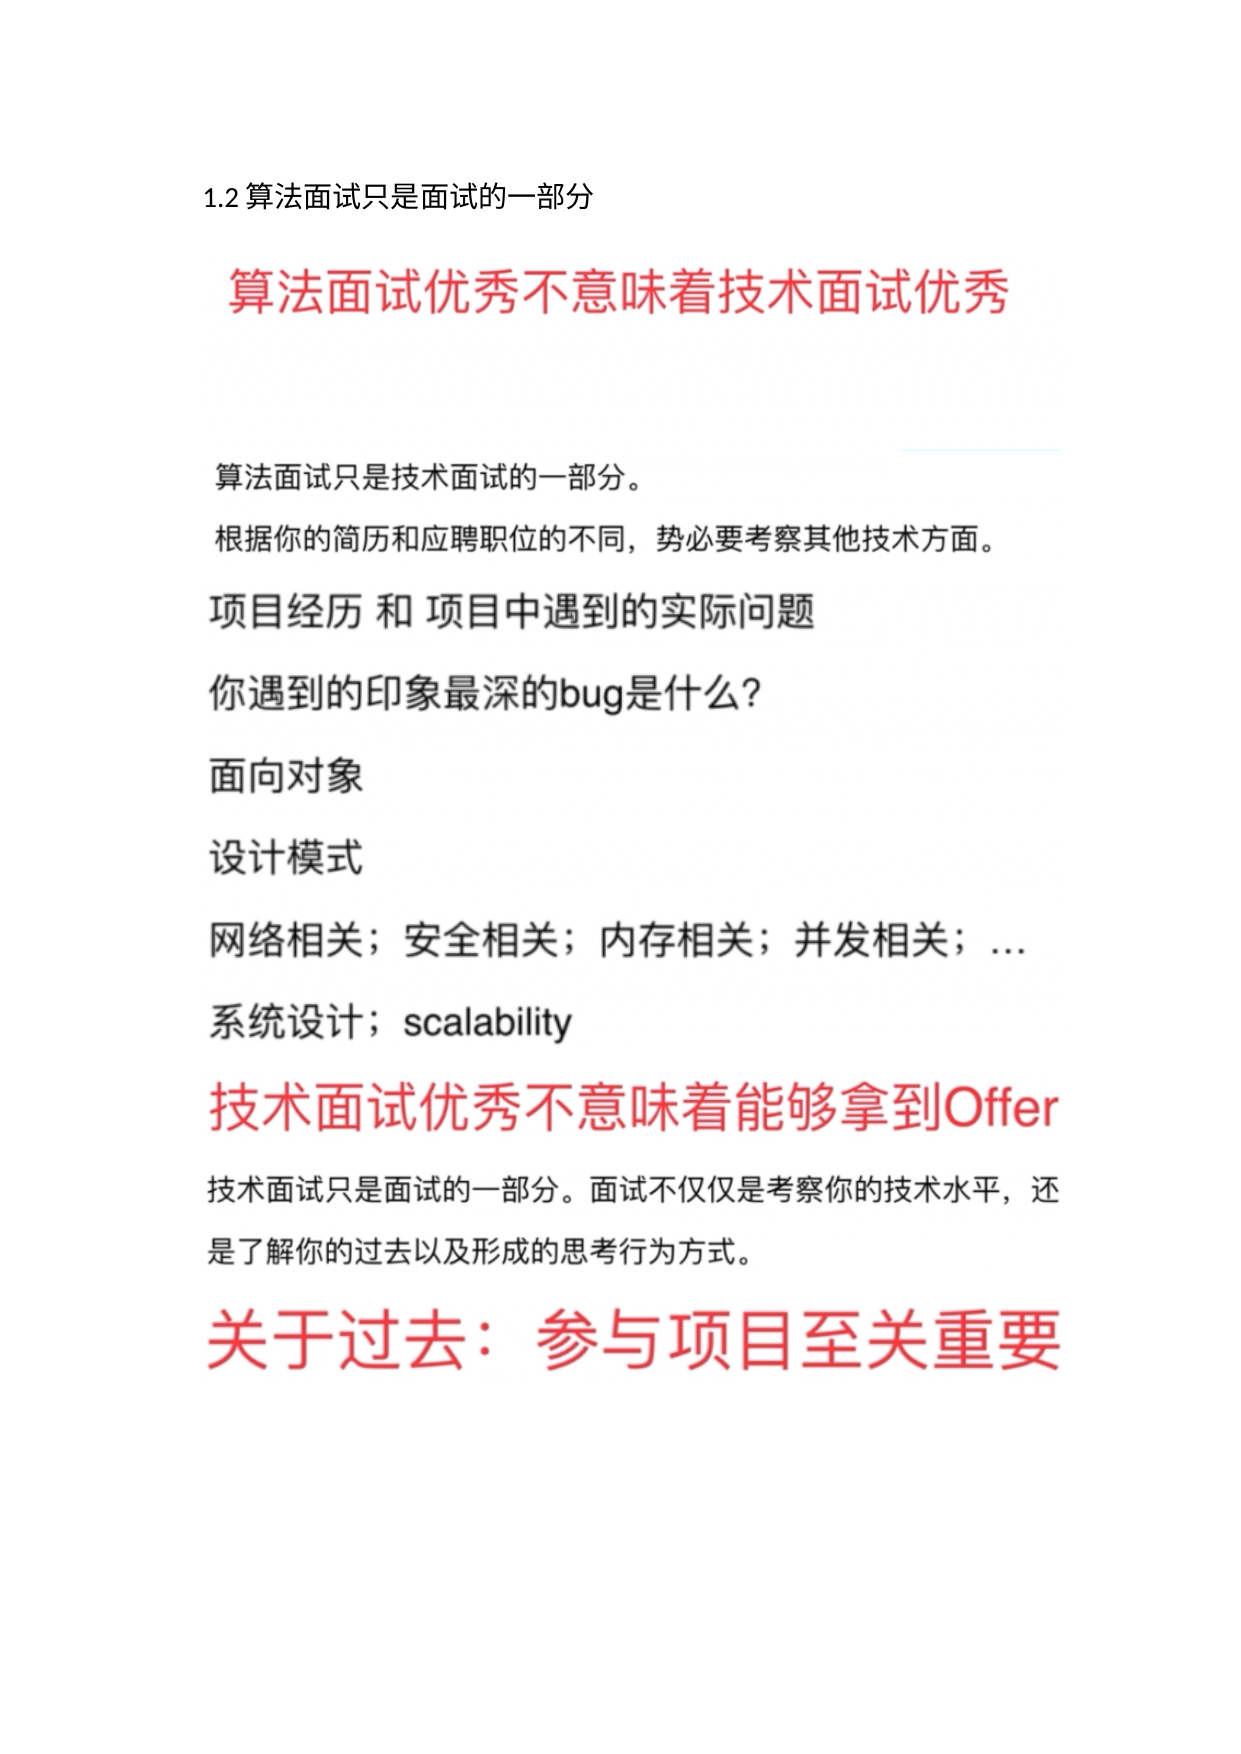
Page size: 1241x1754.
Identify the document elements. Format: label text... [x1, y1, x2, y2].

subtitle 1.2算法面试只是面试的一部分 [202, 162, 1053, 227]
picture [202, 1299, 1067, 1388]
picture [202, 1072, 1067, 1139]
picture [202, 259, 1068, 563]
picture [202, 584, 1068, 1048]
picture [202, 1169, 1067, 1268]
